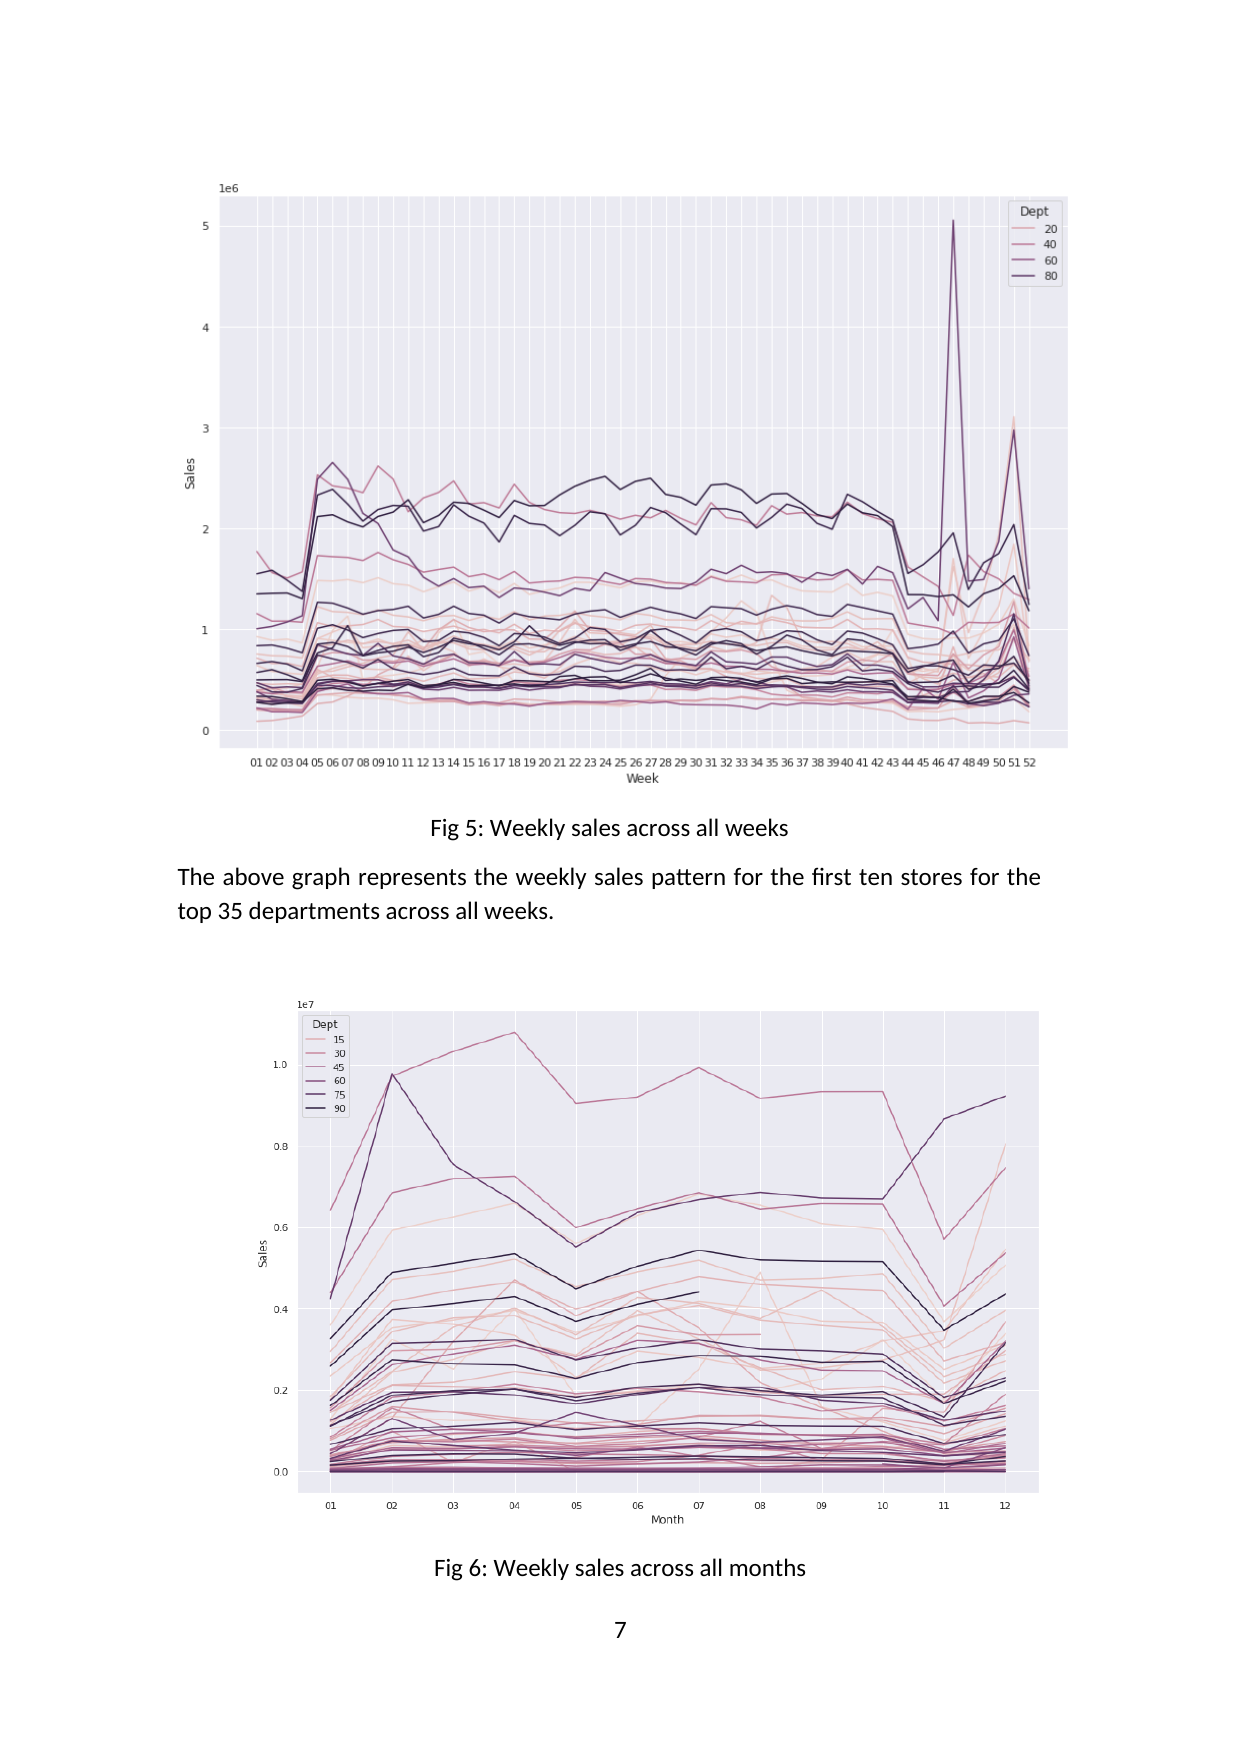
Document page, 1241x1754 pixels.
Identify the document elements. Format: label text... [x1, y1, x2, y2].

picture [177, 177, 1073, 793]
text Fig 6: Weekly sales across all months [198, 1552, 1042, 1582]
text The above graph represents the weekly sales pattern for the first ten stores for the top 35 departments across all weeks. [177, 862, 1042, 926]
picture [251, 994, 1045, 1532]
text Fig 5: Weekly sales across all weeks [177, 812, 1042, 842]
